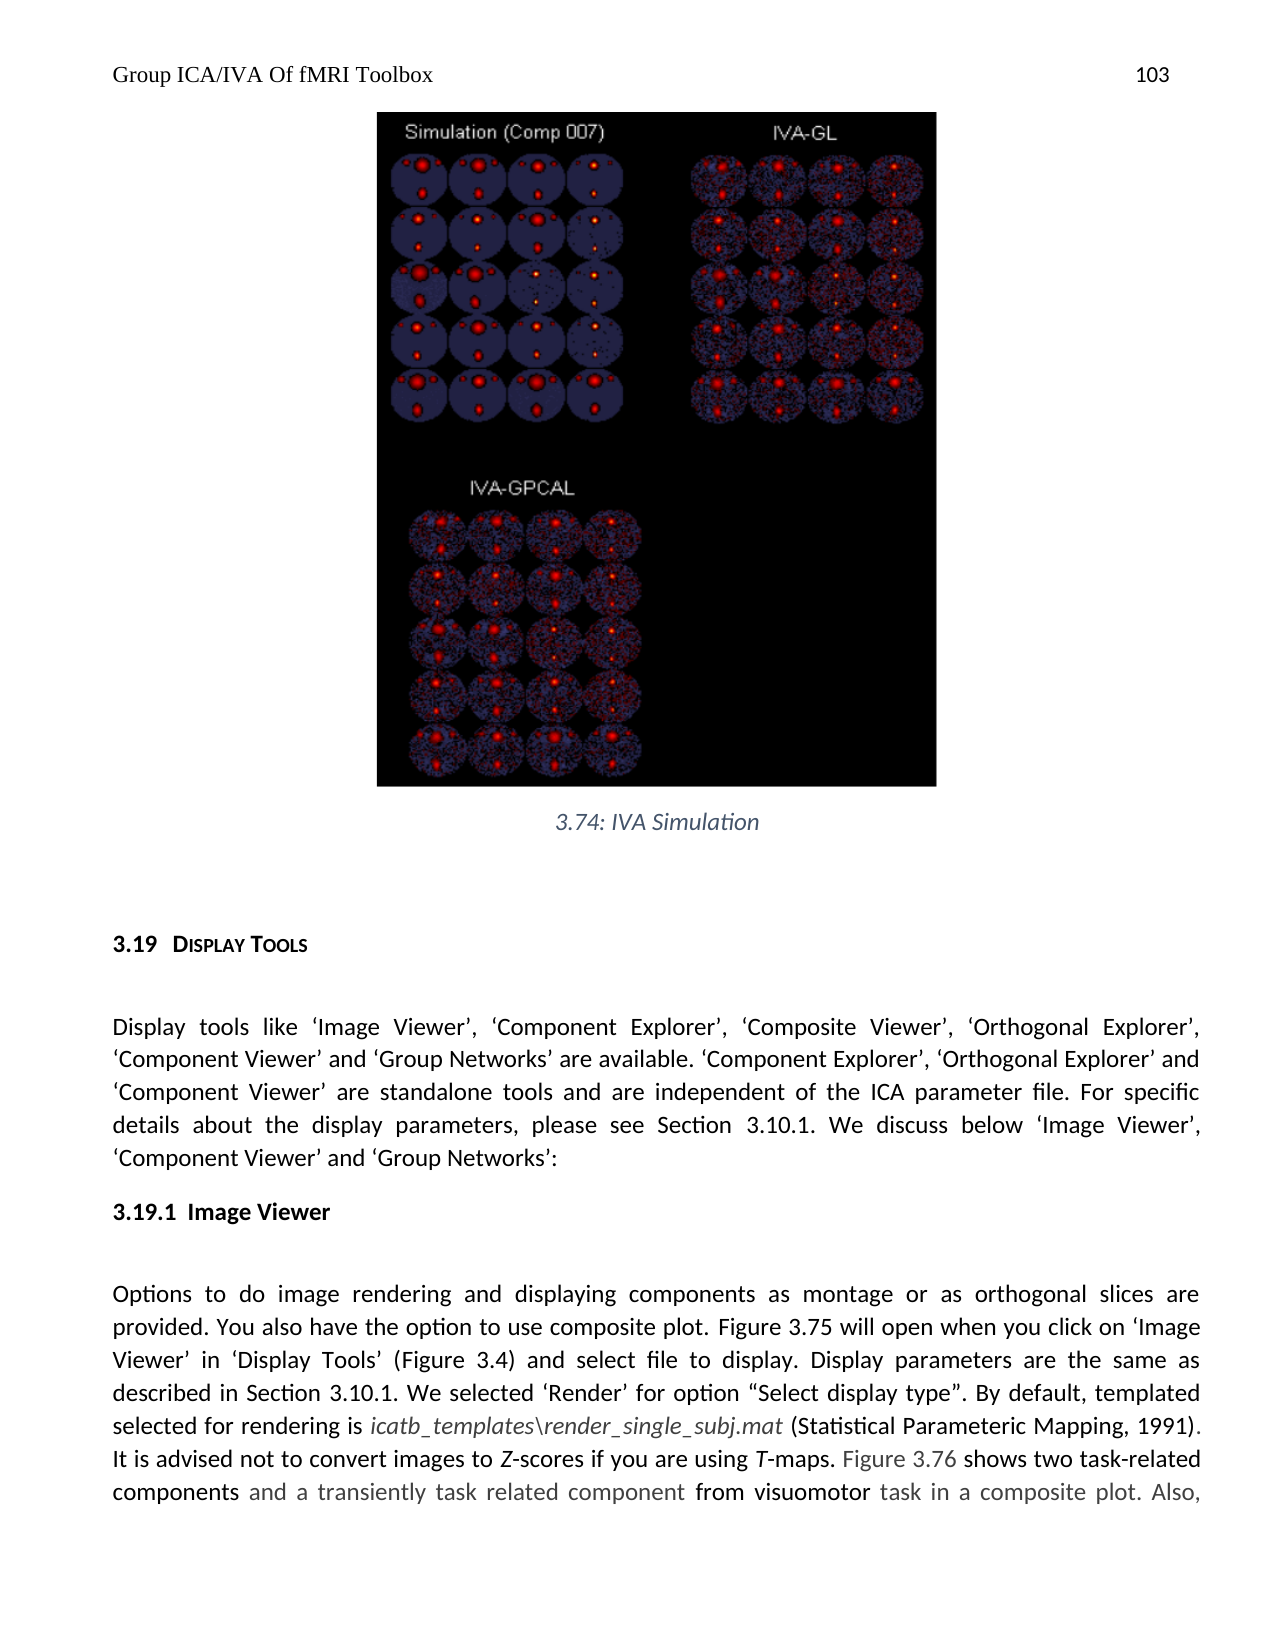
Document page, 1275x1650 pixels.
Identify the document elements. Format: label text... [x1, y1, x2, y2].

subtitle Image Viewer [112, 1196, 1202, 1227]
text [112, 1279, 1202, 1507]
text Display tools like ‘Image Viewer’, ‘Component Explorer’, ‘Composite Viewer’, ‘Orthogonal Explorer’, ‘Component Viewer’ and ‘Group Networks’ are available. ‘Component Explorer’, ‘Orthogonal Explorer’ and ‘Component Viewer’ are standalone tools and are independent of the ICA parameter file. For specific details about the display parameters, please see Section 3.10.1. We discuss below ‘Image Viewer’, ‘Component Viewer’ and ‘Group Networks’: [112, 1011, 1202, 1173]
subtitle Display Tools [112, 928, 1202, 959]
